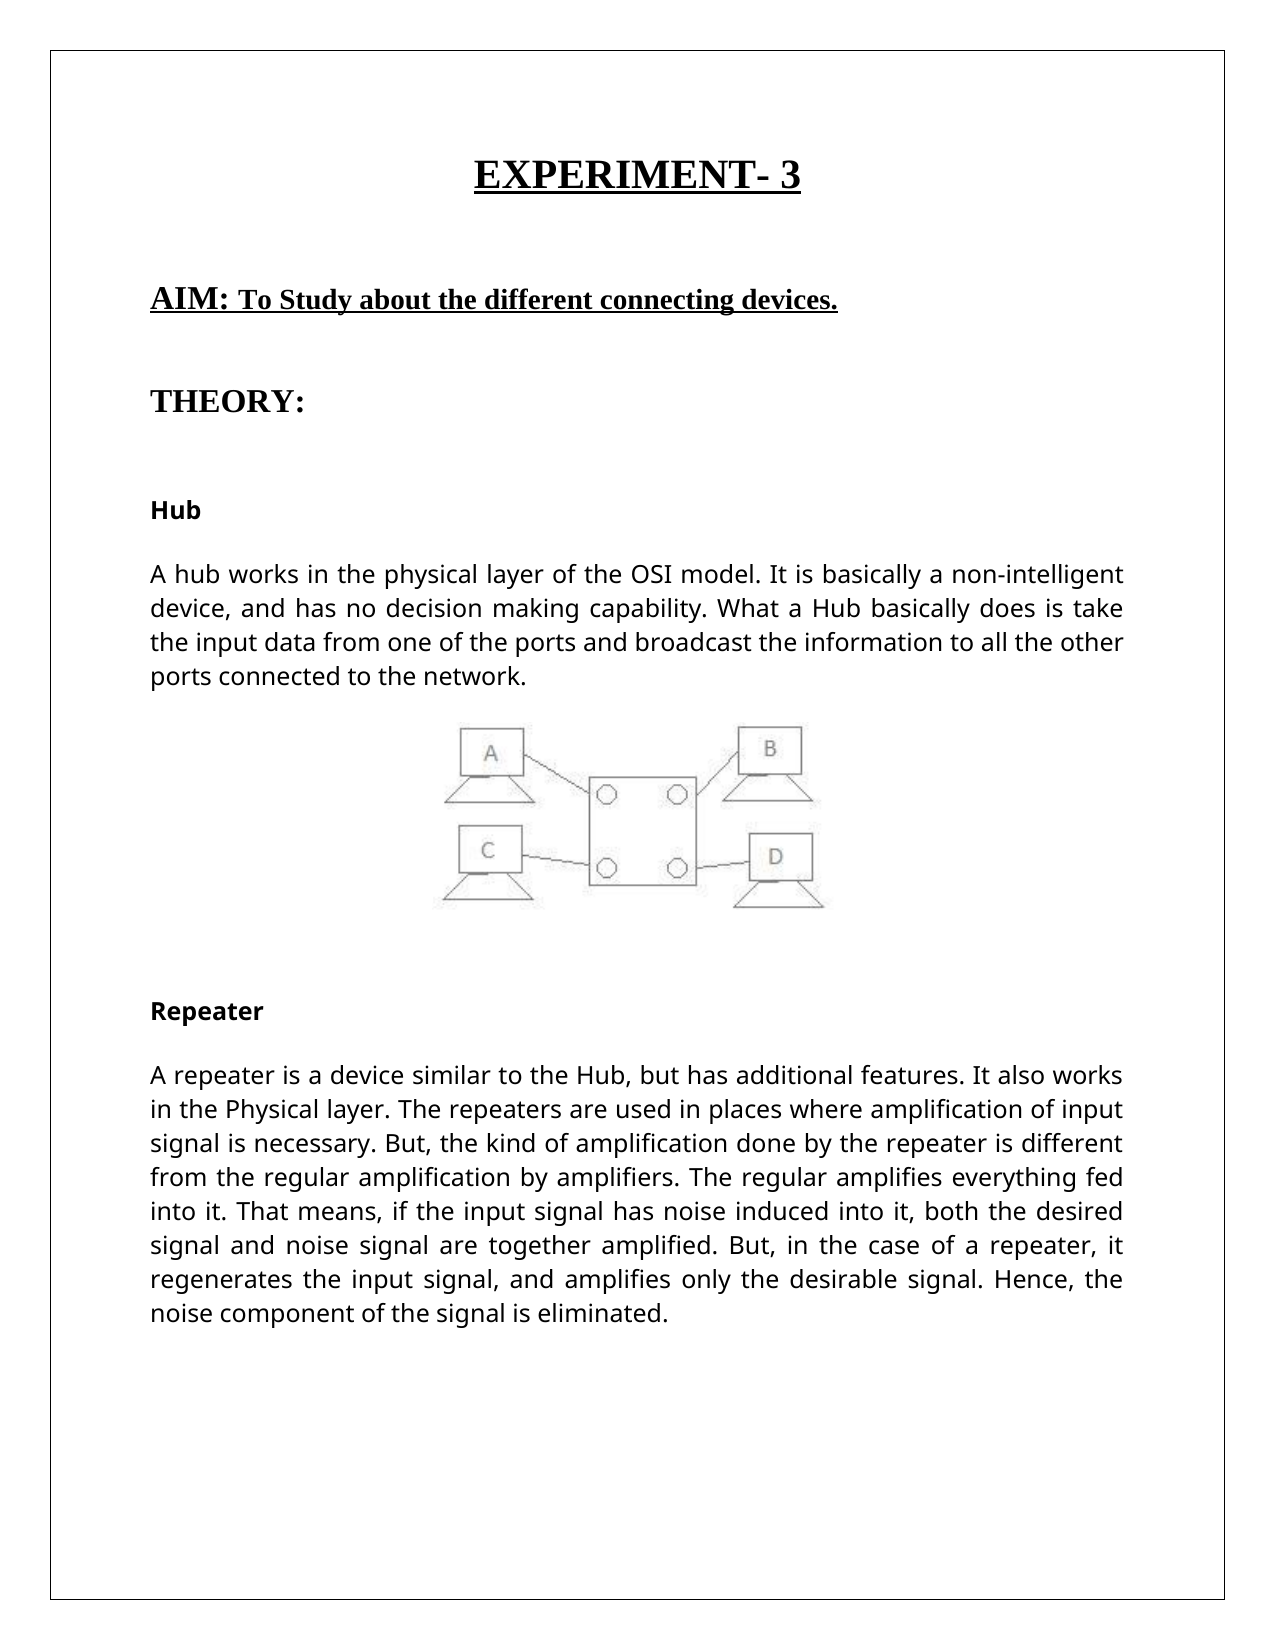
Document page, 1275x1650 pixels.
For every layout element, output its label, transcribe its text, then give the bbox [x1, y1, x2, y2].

text A hub works in the physical layer of the OSI model. It is basically a non-intelligent device, and has no decision making capability. What a Hub basically does is take the input data from one of the ports and broadcast the information to all the other ports connected to the network. [150, 556, 1125, 693]
picture [432, 722, 837, 927]
text A repeater is a device similar to the Hub, but has additional features. It also works in the Physical layer. The repeaters are used in places where amplification of input signal is necessary. But, the kind of amplification done by the repeater is different from the regular amplification by amplifiers. The regular amplifies everything fed into it. That means, if the input signal has noise induced into it, both the desired signal and noise signal are together amplified. But, in the case of a repeater, it regenerates the input signal, and amplifies only the desirable signal. Hence, the noise component of the signal is eliminated. [150, 1057, 1125, 1330]
text Hub [150, 458, 1125, 527]
text EXPERIMENT- 3 [150, 150, 1125, 198]
text THEORY: [150, 382, 1125, 420]
text AIM: To Study about the different connecting devices. [150, 278, 1125, 316]
text Repeater [150, 993, 1125, 1028]
